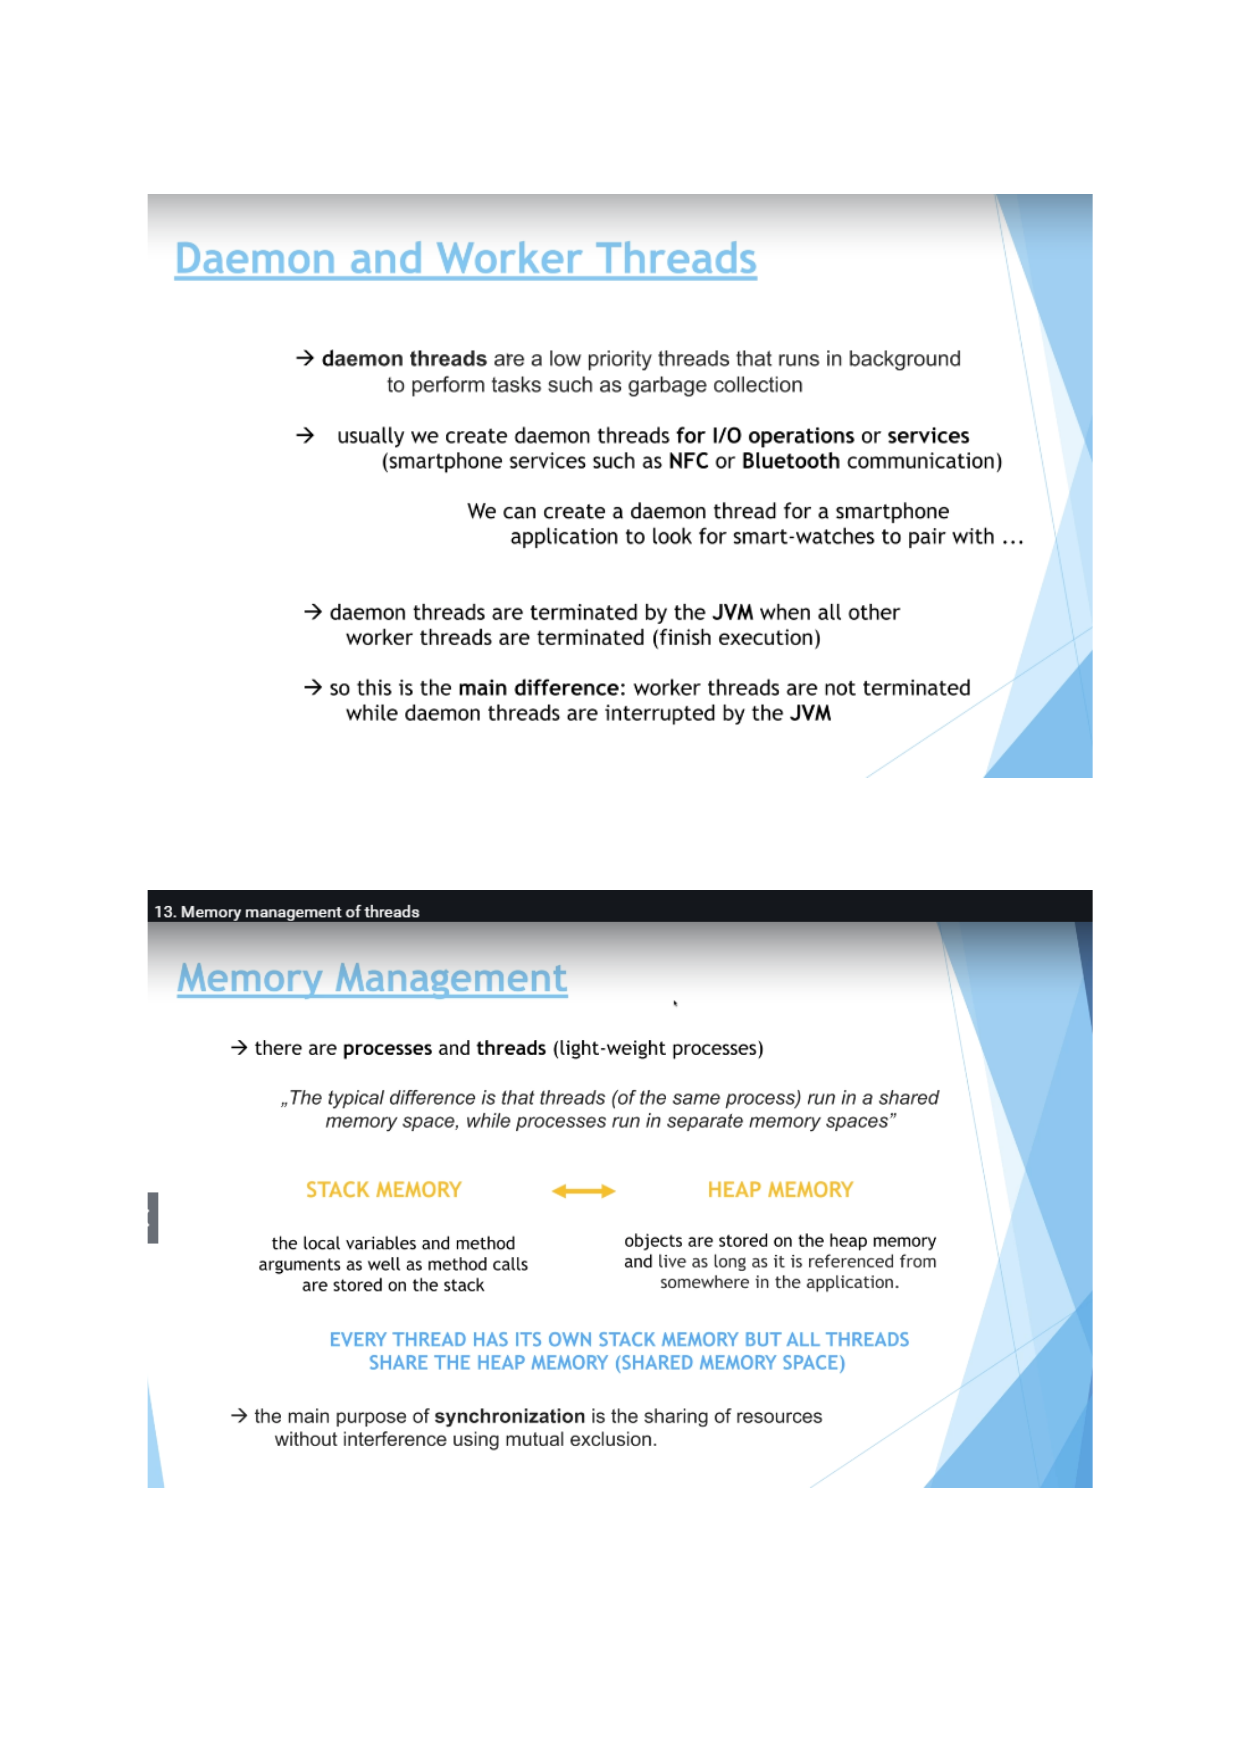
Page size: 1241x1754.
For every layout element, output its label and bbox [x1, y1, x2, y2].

picture [147, 890, 1093, 1488]
picture [147, 194, 1093, 778]
